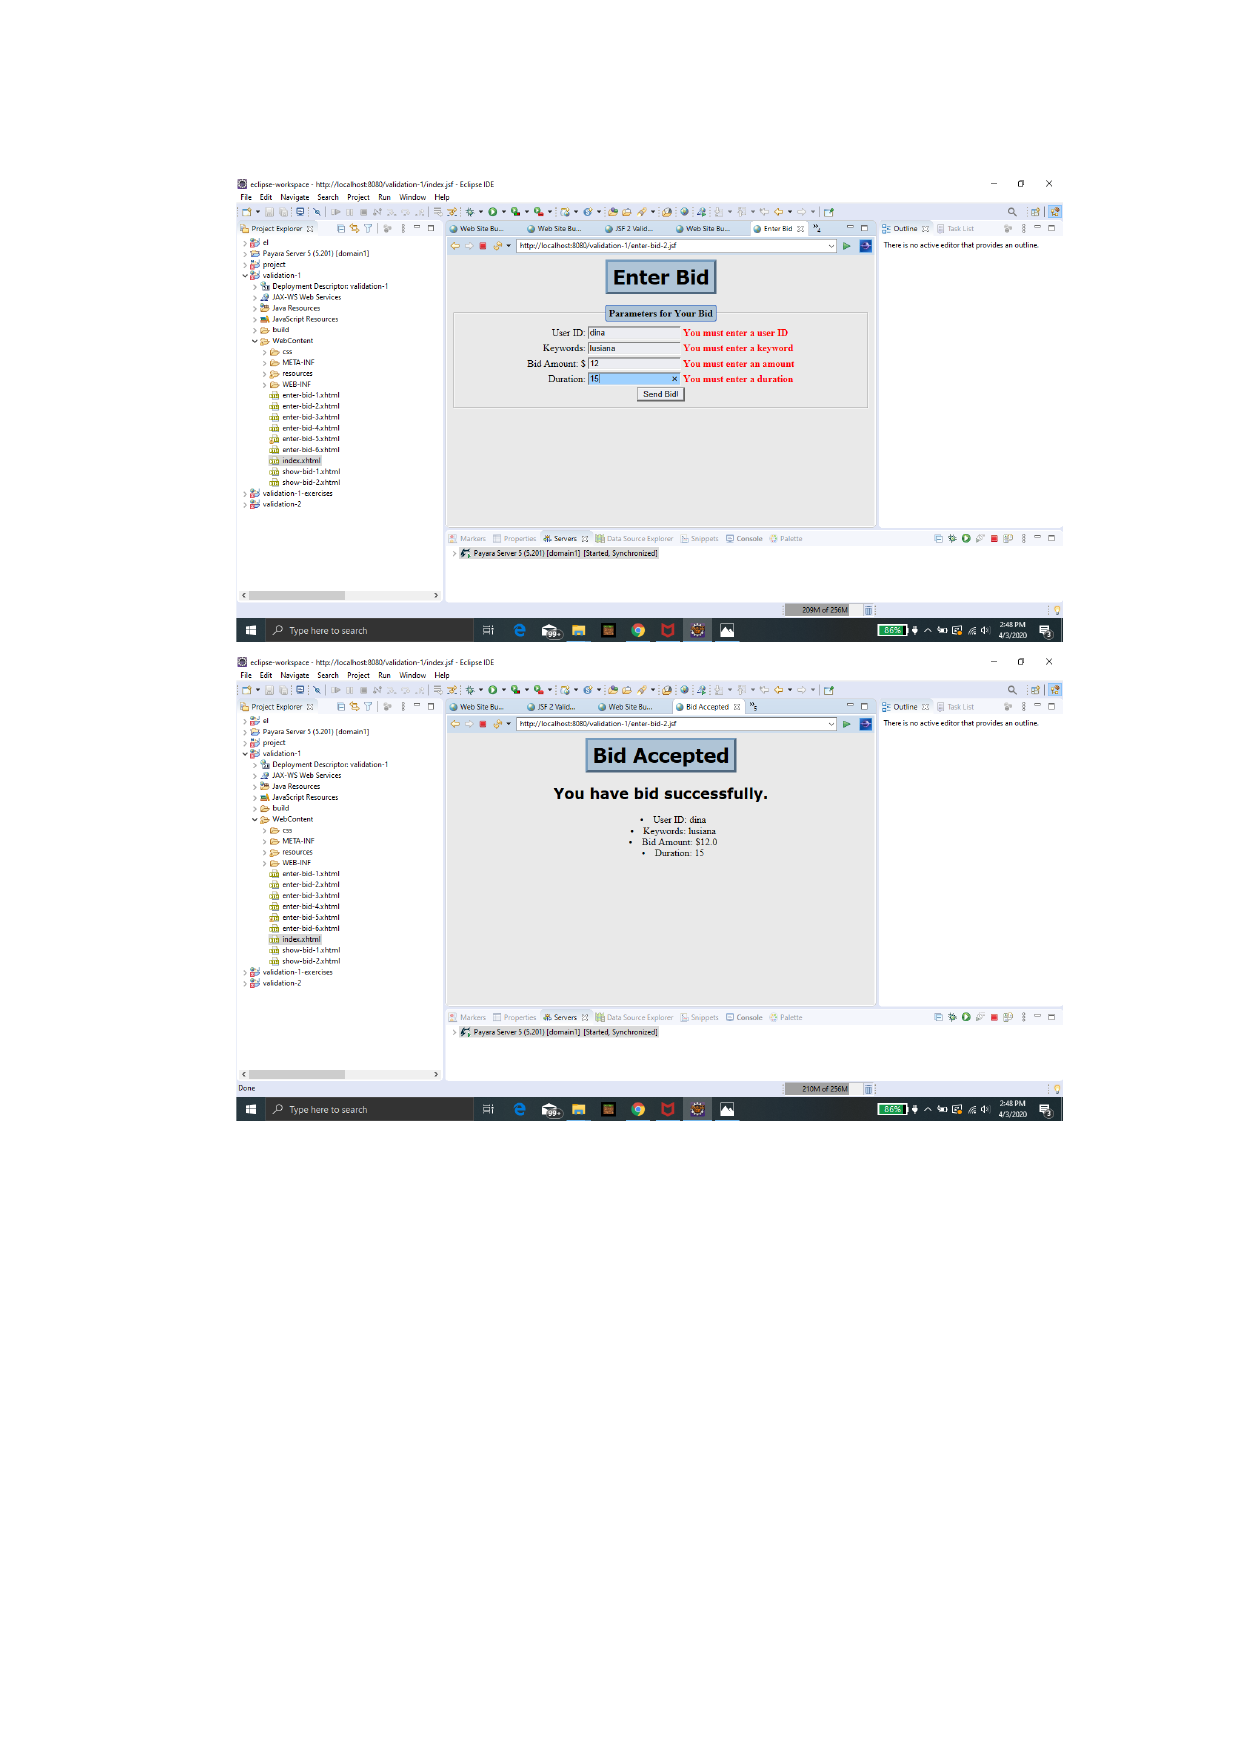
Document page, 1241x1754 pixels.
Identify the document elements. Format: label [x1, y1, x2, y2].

picture [236, 656, 1063, 1121]
picture [236, 177, 1063, 642]
